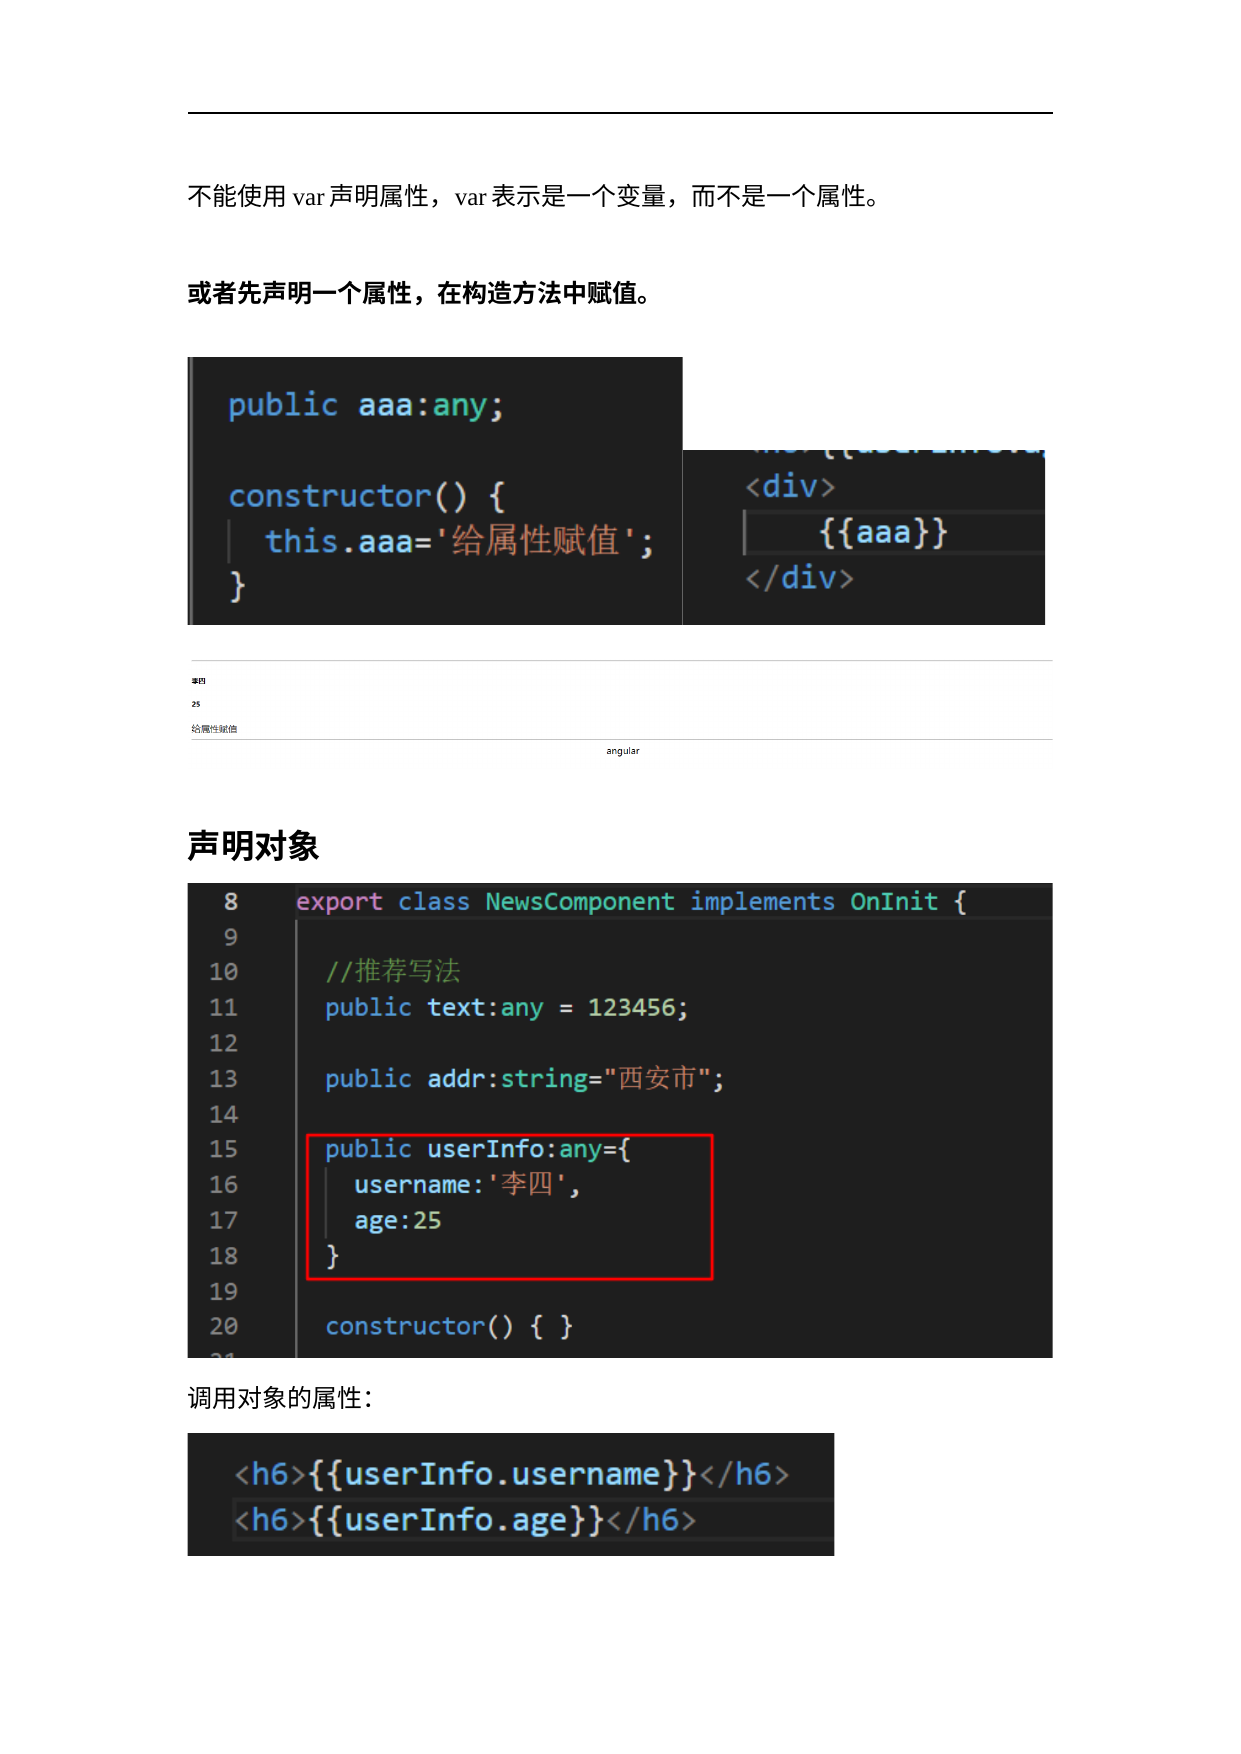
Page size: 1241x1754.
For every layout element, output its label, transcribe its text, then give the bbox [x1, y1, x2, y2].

text 调用对象的属性： [187, 1364, 1053, 1429]
picture [187, 659, 1053, 769]
picture [187, 357, 1046, 625]
picture [187, 883, 1053, 1358]
subtitle 声明对象 [187, 812, 1053, 877]
text 不能使用var声明属性，var表示是一个变量，而不是一个属性。 [187, 162, 1053, 227]
picture [187, 1433, 835, 1556]
text 或者先声明一个属性，在构造方法中赋值。 [187, 259, 1053, 324]
